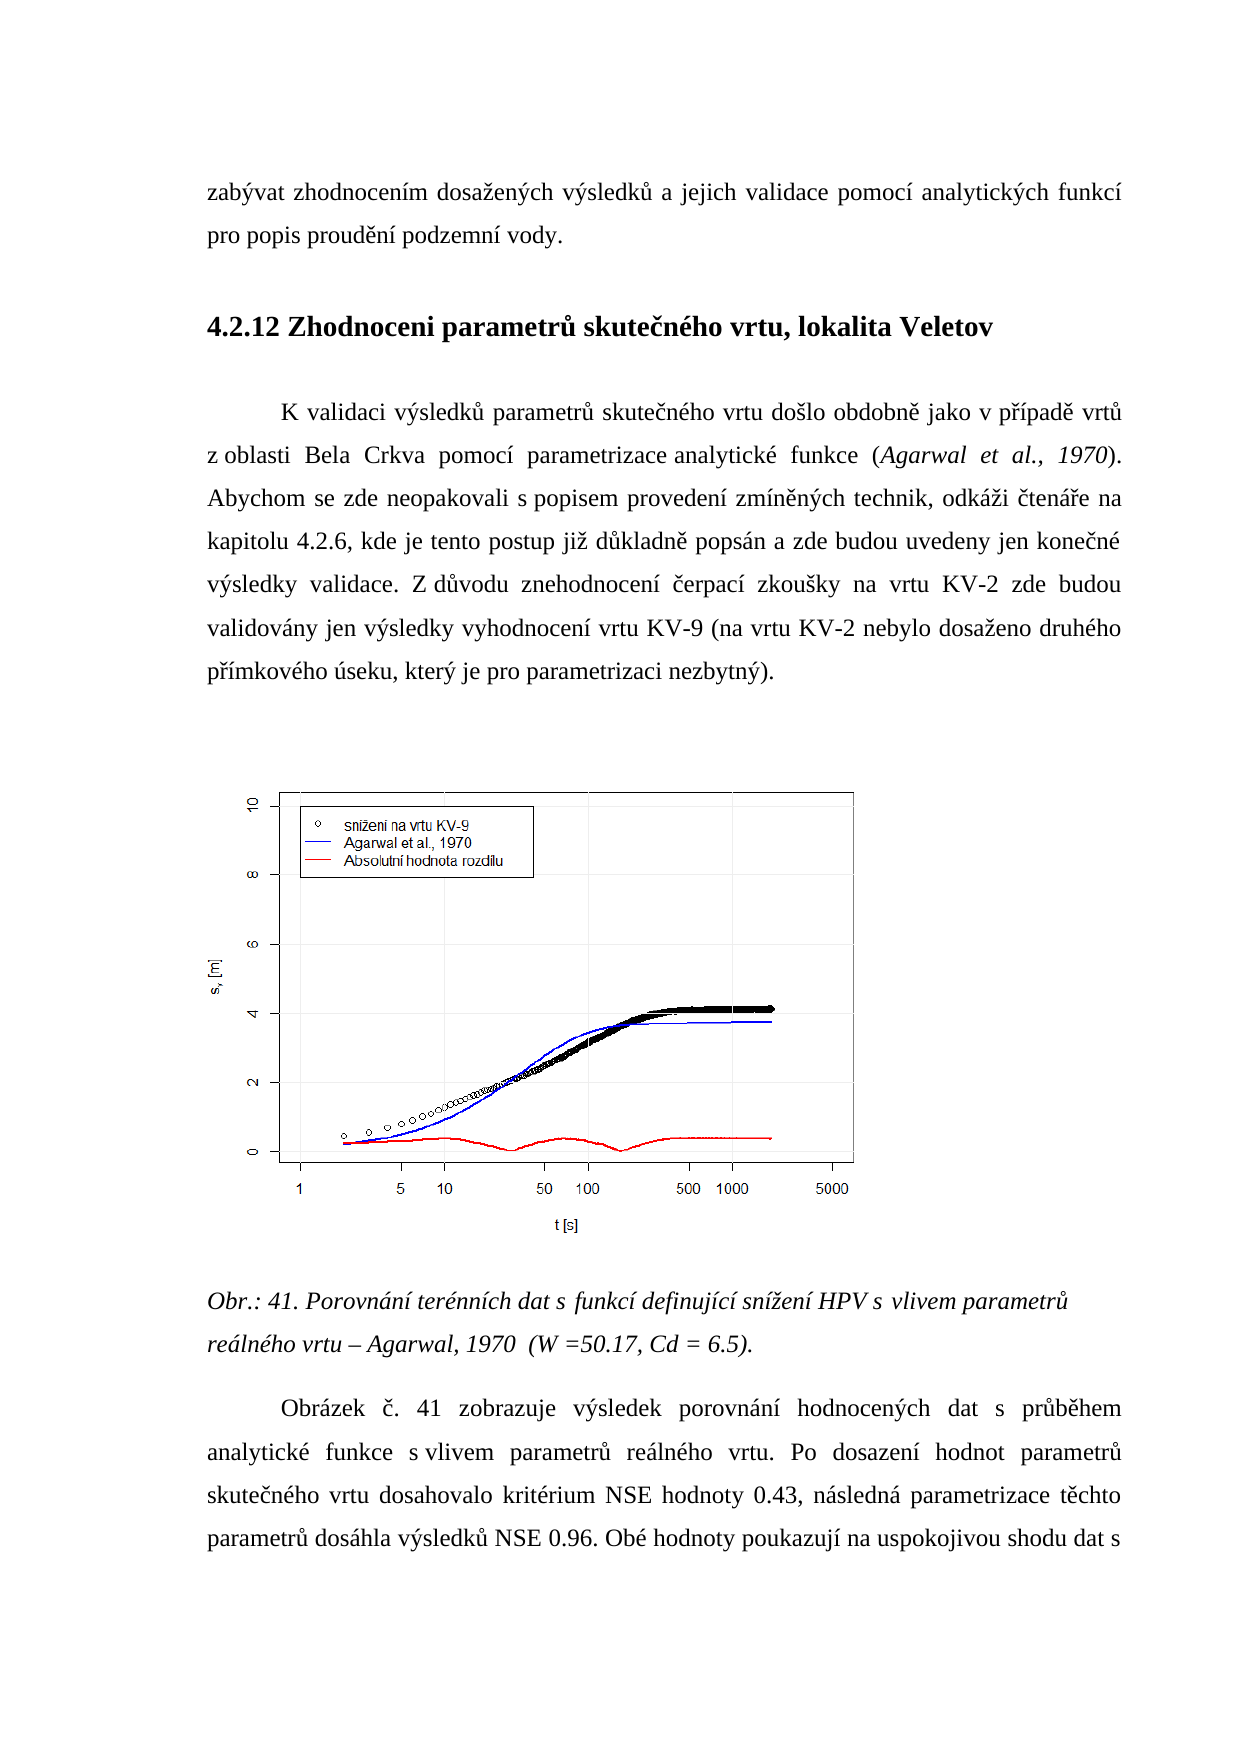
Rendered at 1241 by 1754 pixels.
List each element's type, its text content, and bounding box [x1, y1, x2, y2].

text K validaci výsledků parametrů skutečného vrtu došlo obdobně jako v případě vrtů z oblasti Bela Crkva pomocí parametrizace analytické funkce (Agarwal et al., 1970). Abychom se zde neopakovali s popisem provedení zmíněných technik, odkáži čtenáře na kapitolu 4.2.6, kde je tento postup již důkladně popsán a zde budou uvedeny jen konečné výsledky validace. Z důvodu znehodnocení čerpací zkoušky na vrtu KV-2 zde budou validovány jen výsledky vyhodnocení vrtu KV-9 (na vrtu KV-2 nebylo dosaženo druhého přímkového úseku, který je pro parametrizaci nezbytný). [207, 397, 1122, 684]
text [207, 1393, 1122, 1552]
picture [206, 719, 891, 1252]
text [207, 177, 1122, 249]
subtitle 4.2.12 Zhodnoceni parametrů skutečného vrtu, lokalita Veletov [207, 309, 1122, 343]
text Obr.: 41. Porovnání terénních dat s funkcí definující snížení HPV s vlivem parametrů reálného vrtu – Agarwal, 1970 (W =50.17, Cd = 6.5). [207, 1286, 1122, 1358]
